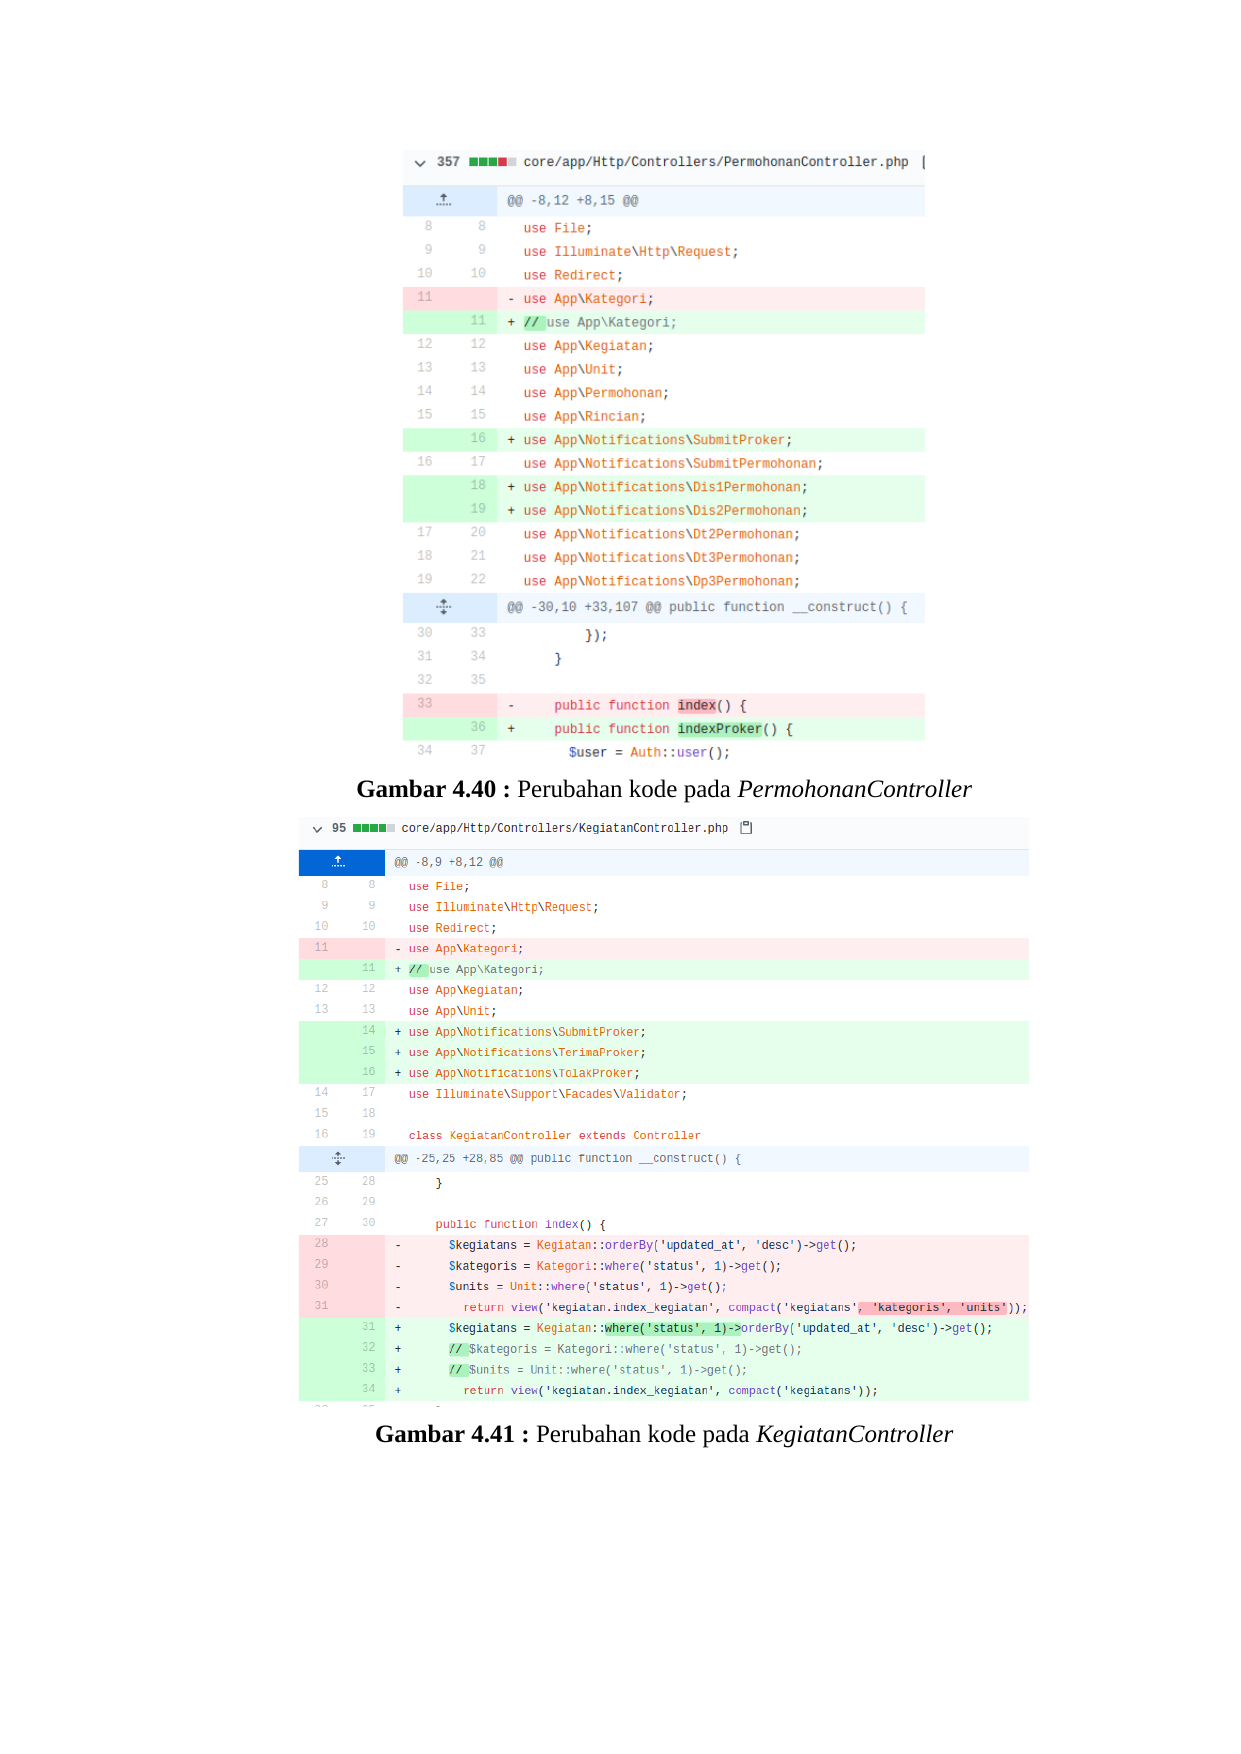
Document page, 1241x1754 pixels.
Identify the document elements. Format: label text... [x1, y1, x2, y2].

picture [402, 150, 925, 762]
picture [298, 817, 1029, 1407]
